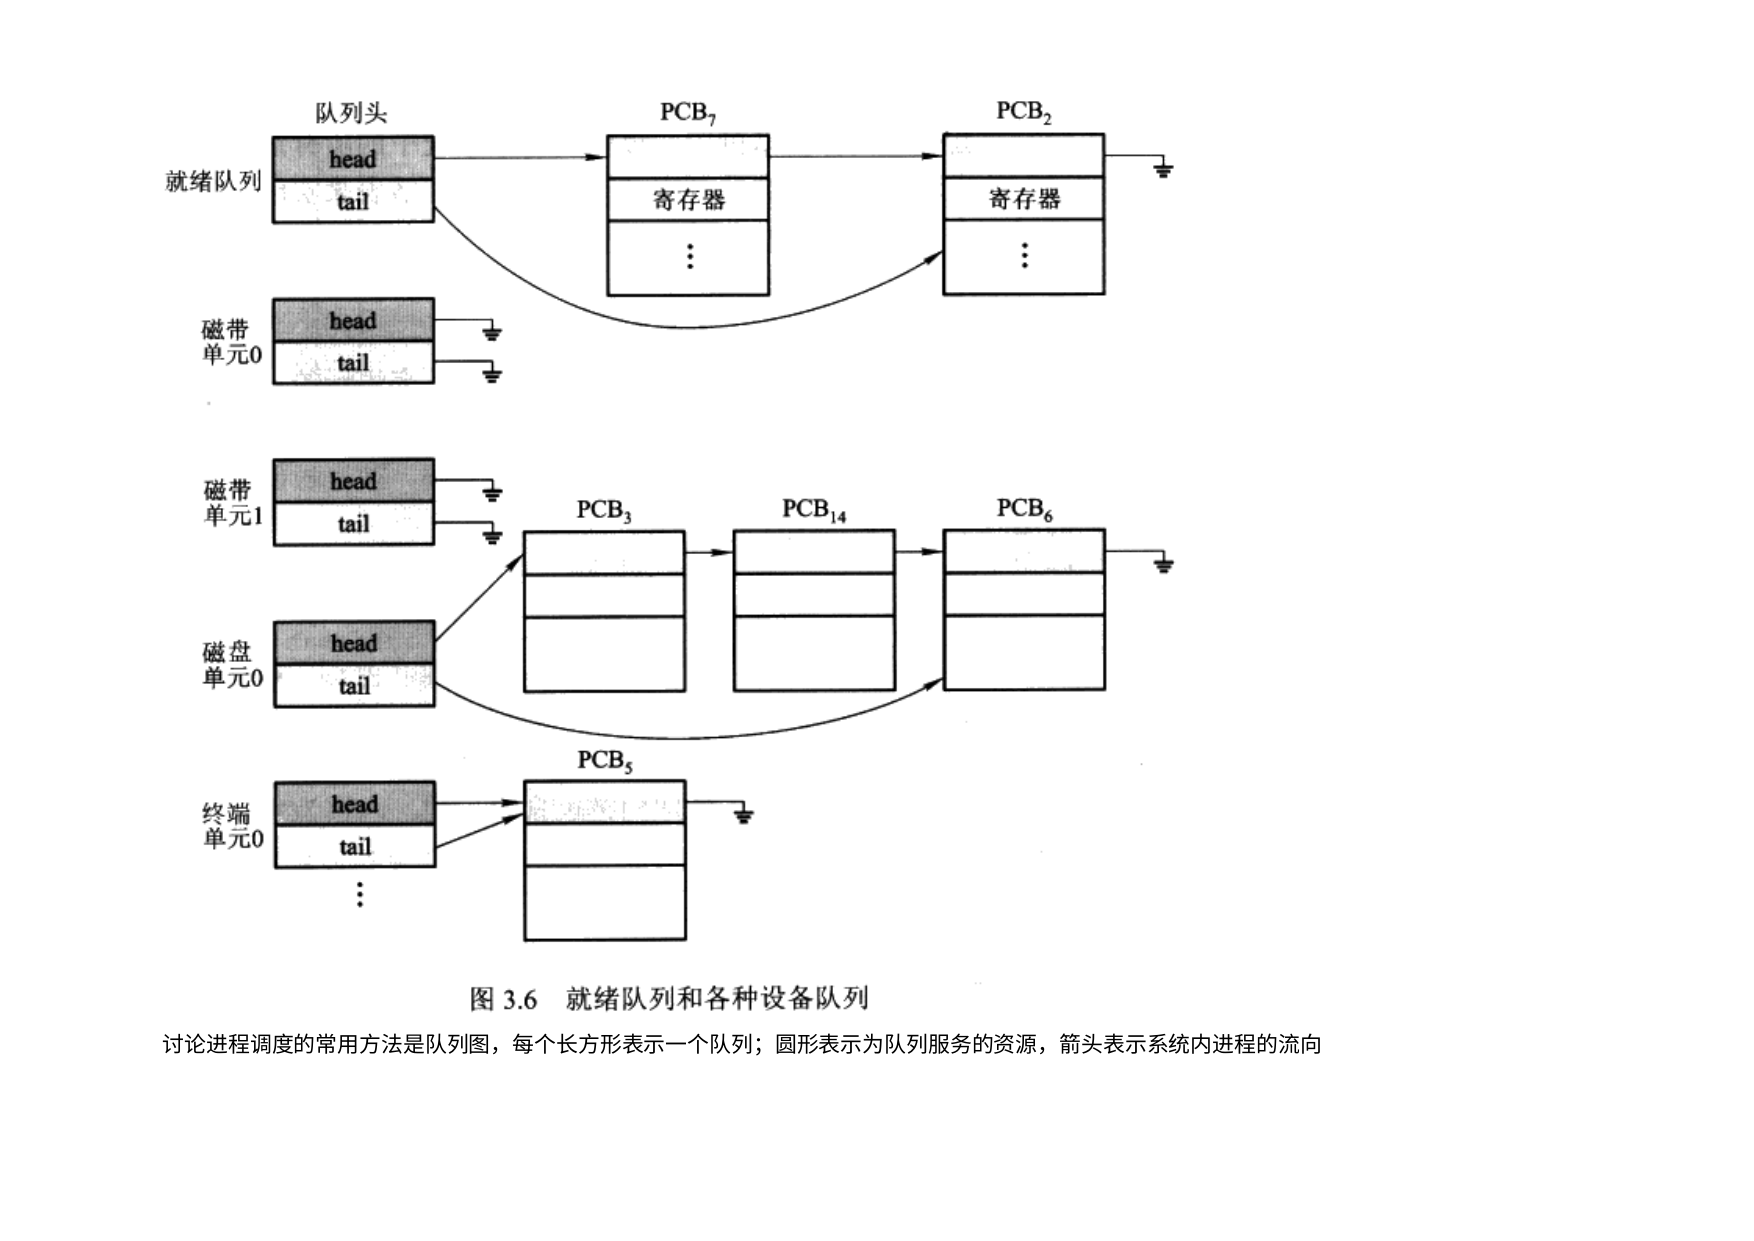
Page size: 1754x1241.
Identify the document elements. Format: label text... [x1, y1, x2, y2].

text 讨论进程调度的常用方法是队列图，每个长方形表示一个队列；圆形表示为队列服务的资源，箭头表示系统内进程的流向 [75, 1026, 1679, 1059]
